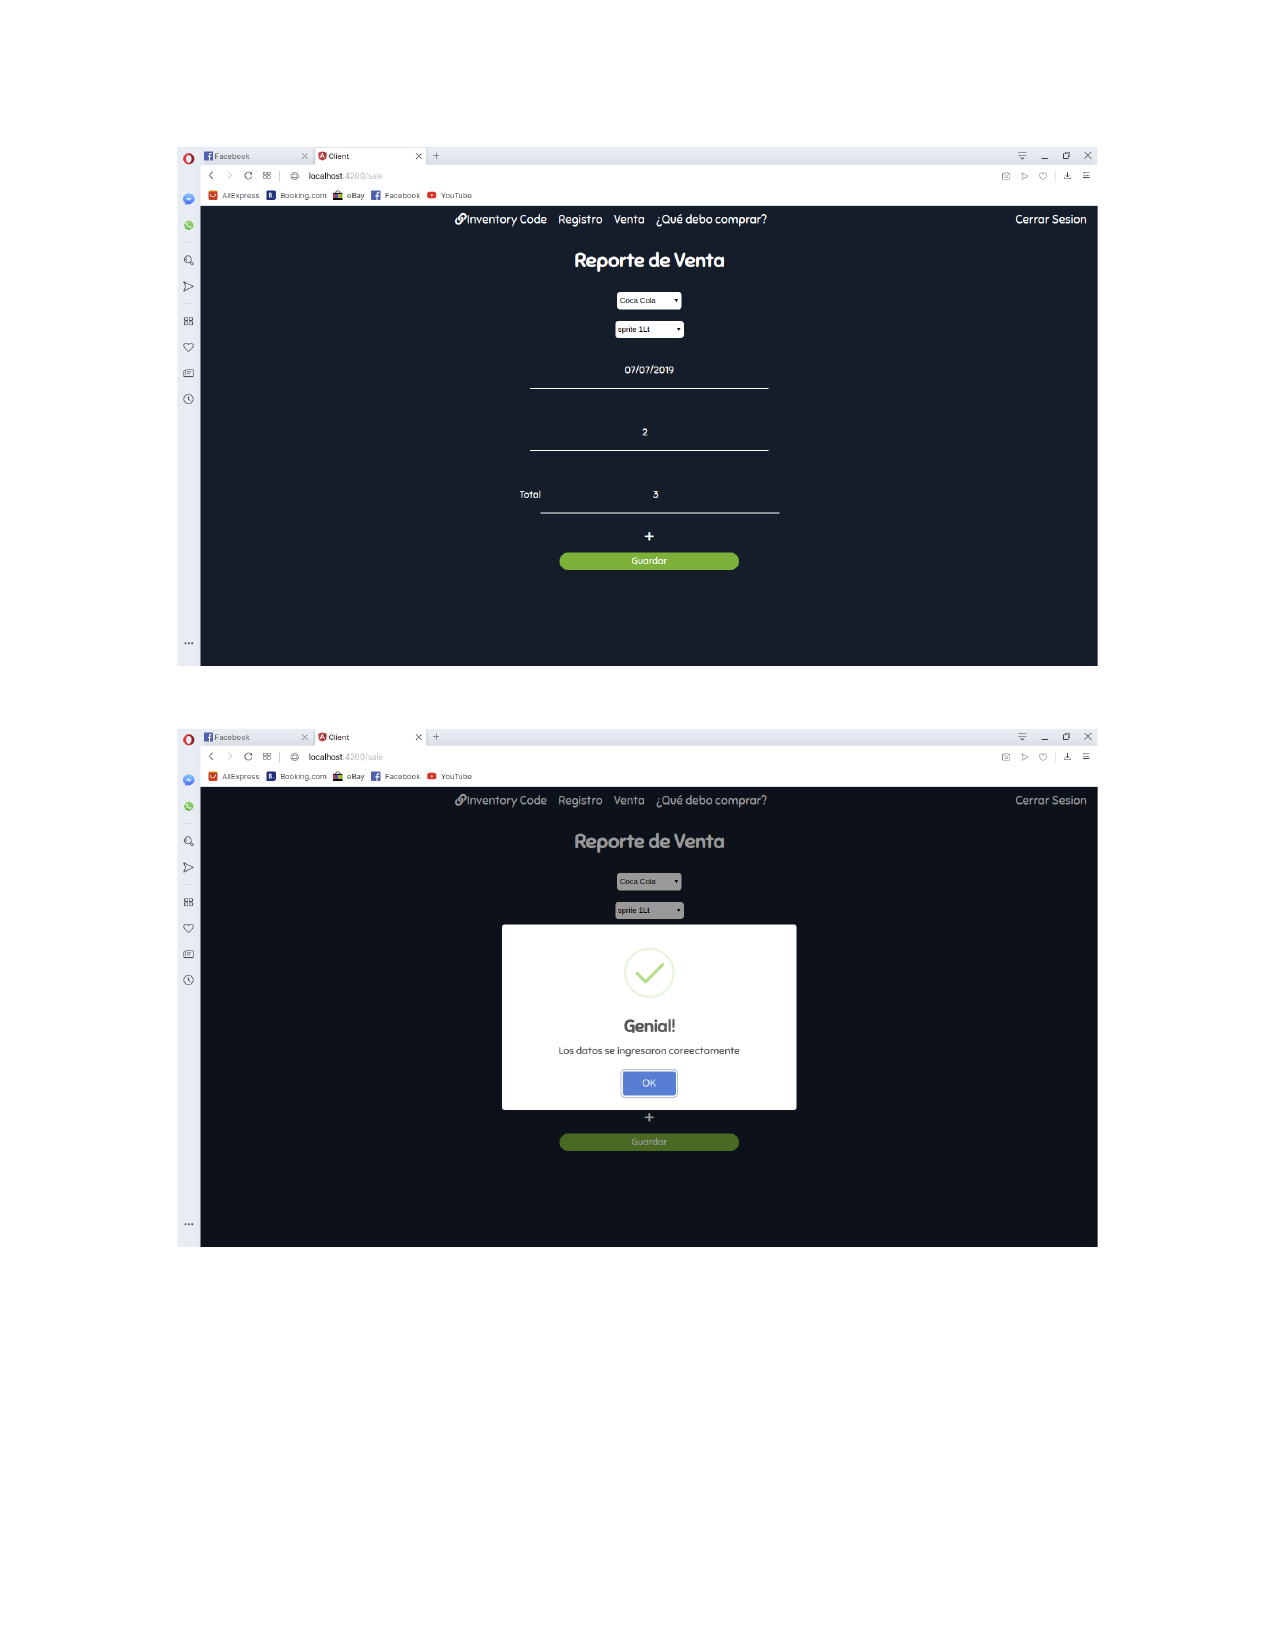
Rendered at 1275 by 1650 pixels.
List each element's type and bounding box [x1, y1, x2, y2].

picture [177, 147, 1098, 666]
picture [177, 729, 1098, 1247]
